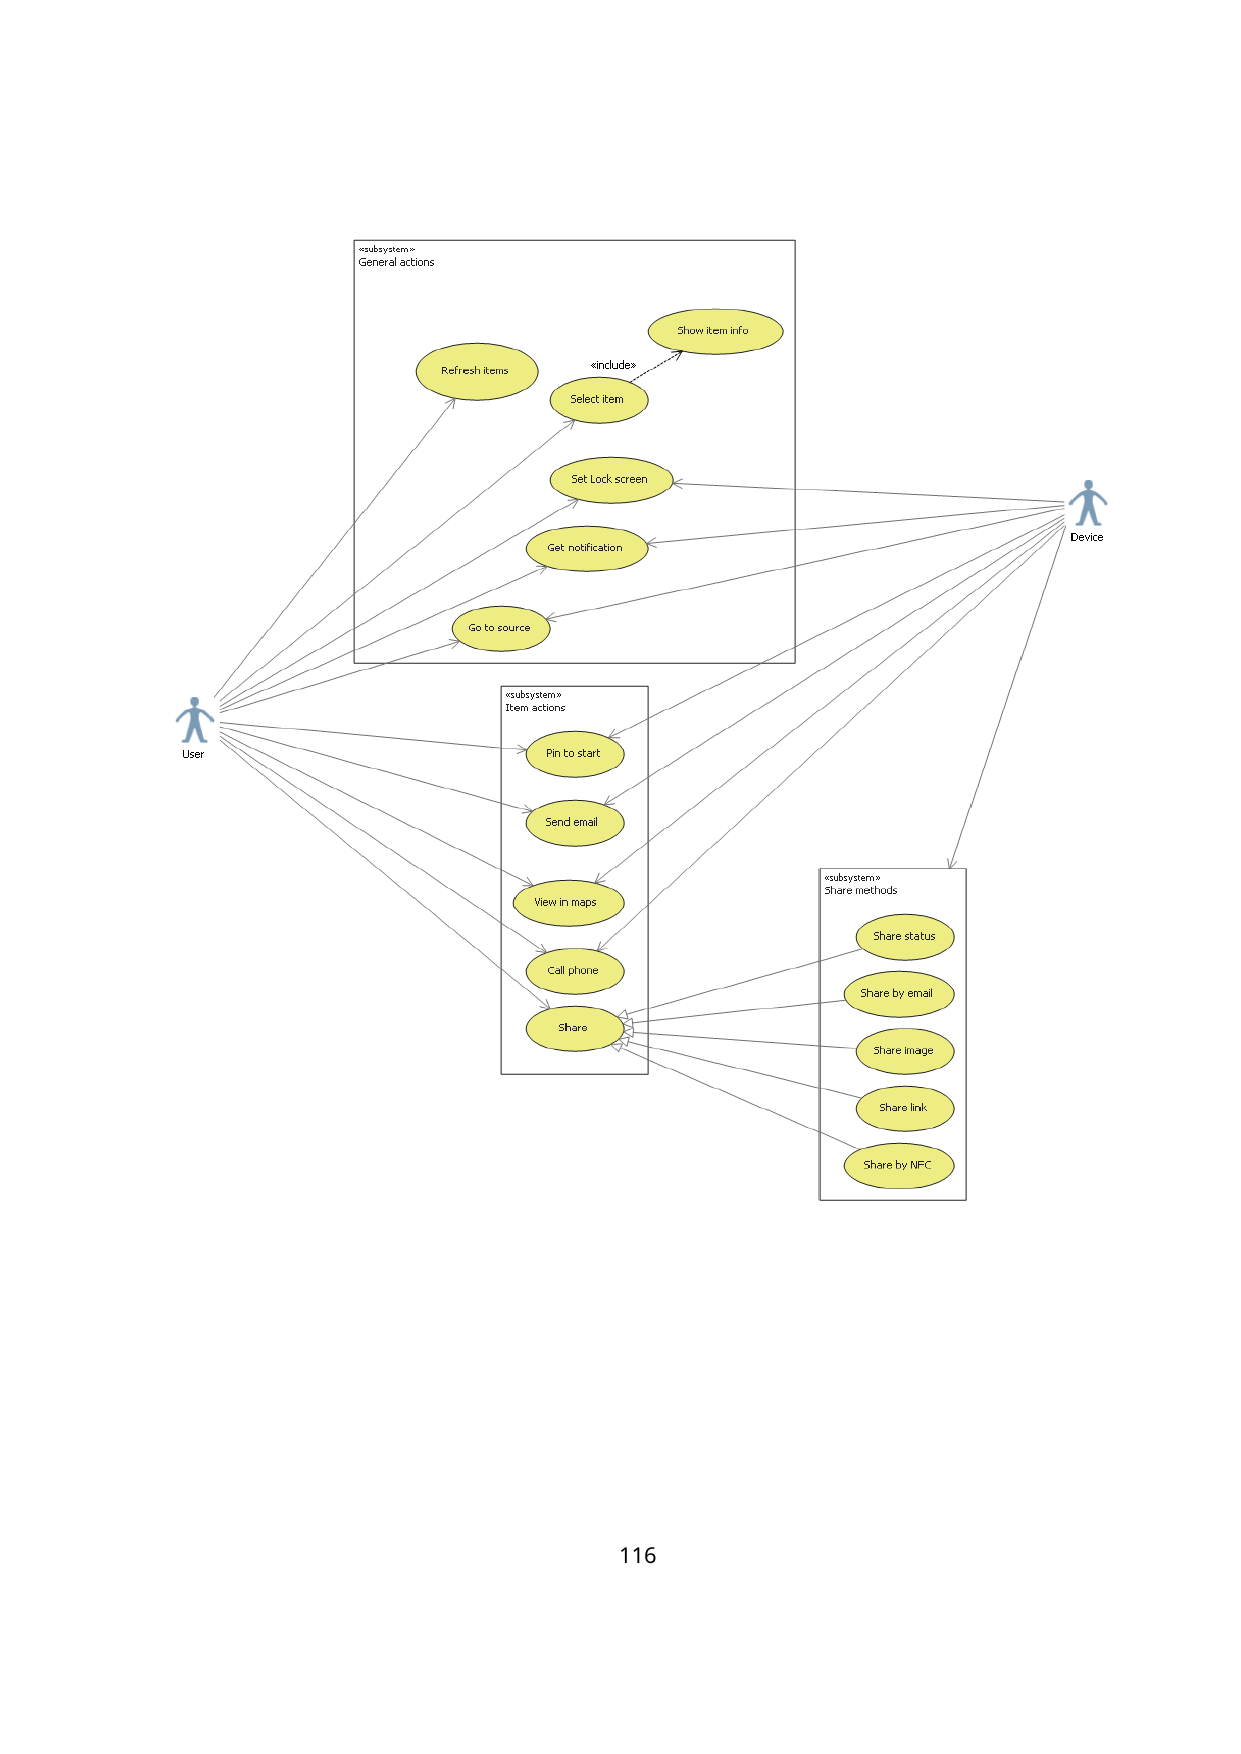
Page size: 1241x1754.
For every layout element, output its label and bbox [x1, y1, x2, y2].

picture [162, 231, 1123, 1208]
